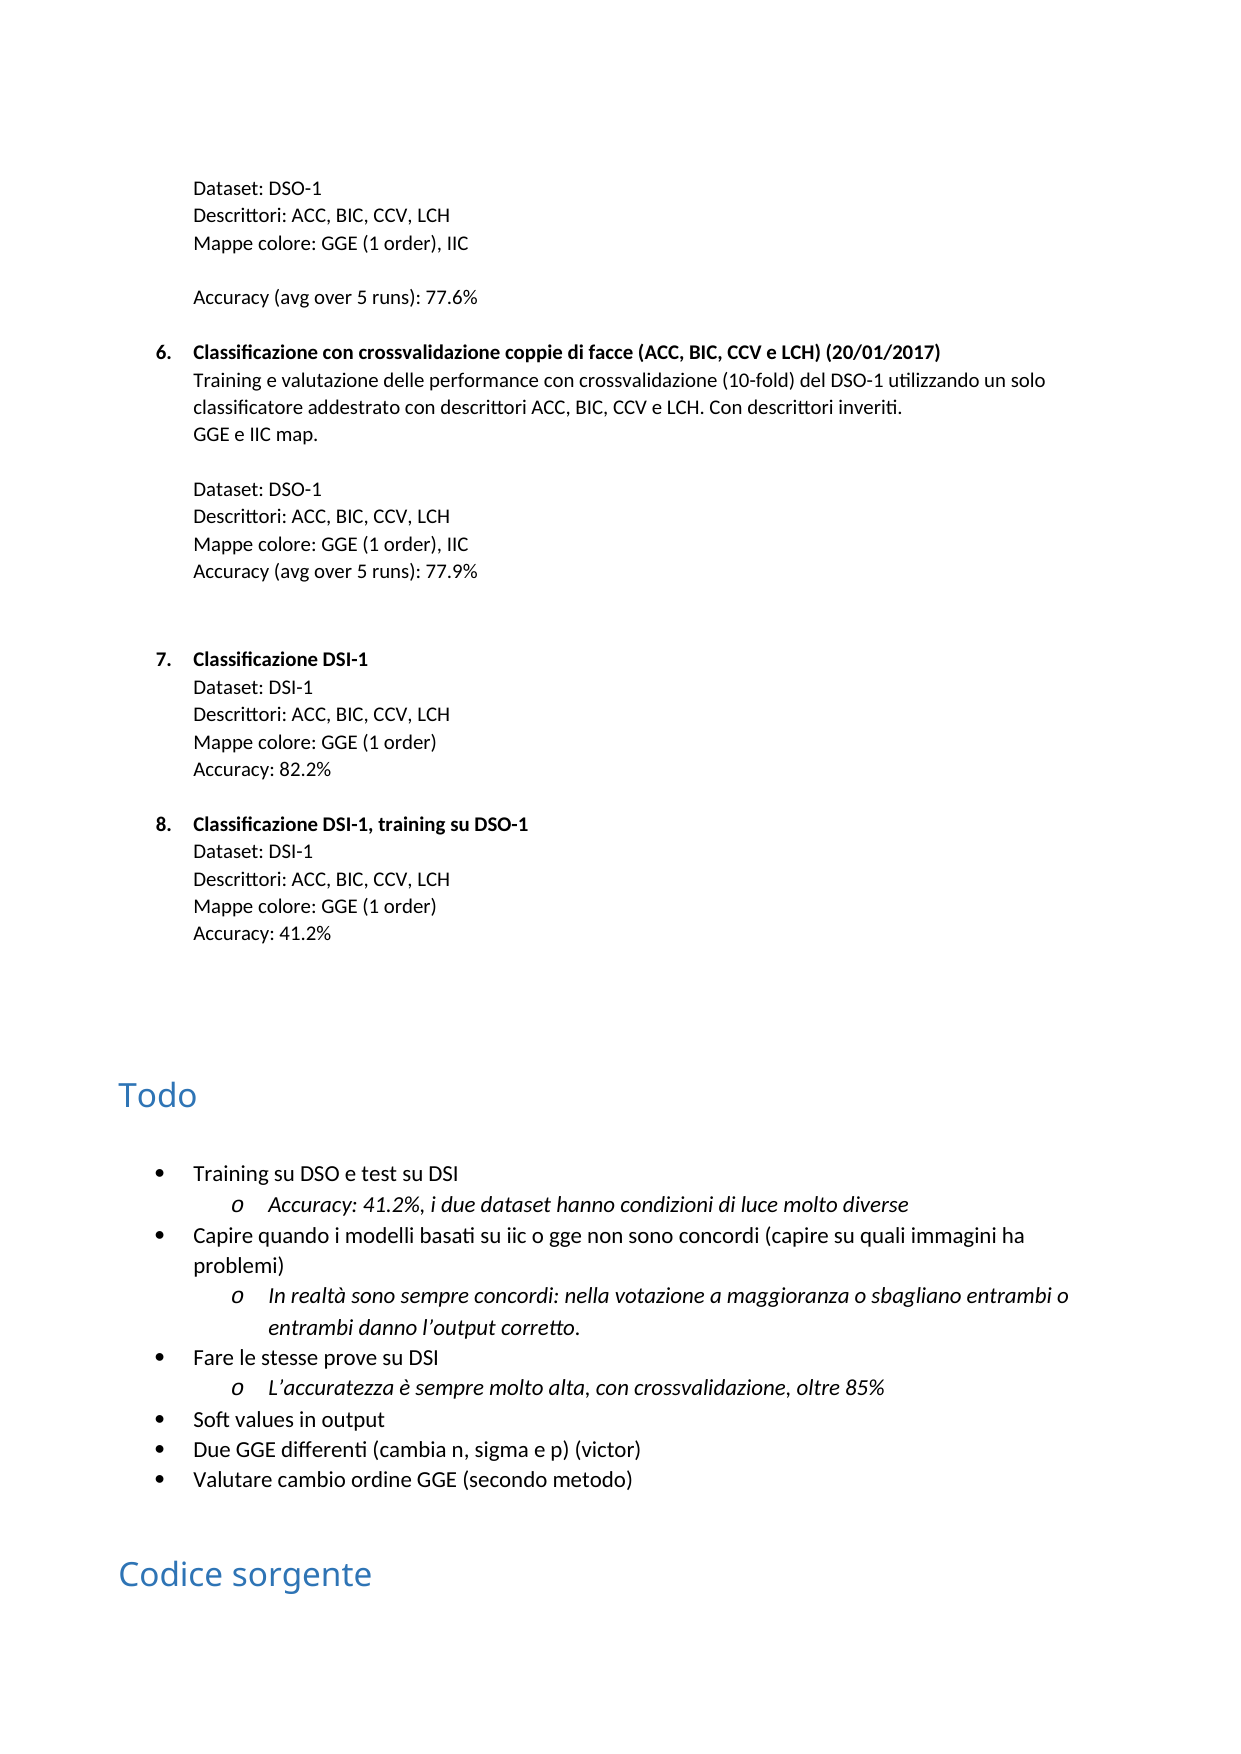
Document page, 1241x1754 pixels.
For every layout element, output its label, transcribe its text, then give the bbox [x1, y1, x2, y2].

list Mappe colore: GGE (1 order) [193, 893, 1122, 919]
list Classificazione DSI-1 [156, 647, 1122, 672]
list Training su DSO e test su DSI [156, 1159, 1122, 1188]
list Dataset: DSI-1 [193, 838, 1122, 864]
list GGE e IIC map. [193, 422, 1122, 447]
list Valutare cambio ordine GGE (secondo metodo) [156, 1465, 1122, 1493]
list Accuracy: 41.2% [193, 921, 1122, 946]
list Accuracy (avg over 5 runs): 77.6% [193, 284, 1122, 310]
list Soft values in output [156, 1405, 1122, 1433]
subtitle Todo [118, 1072, 1122, 1118]
list Capire quando i modelli basati su iic o gge non sono concordi (capire su quali immagini ha problemi) [156, 1221, 1122, 1279]
list Training e valutazione delle performance con crossvalidazione (10-fold) del DSO-1 utilizzando un solo classificatore addestrato con descrittori ACC, BIC, CCV e LCH. Con descrittori inveriti. [193, 367, 1122, 419]
list In realtà sono sempre concordi: nella votazione a maggioranza o sbagliano entrambi o entrambi danno l’output corretto. [231, 1282, 1122, 1341]
list L’accuratezza è sempre molto alta, con crossvalidazione, oltre 85% [231, 1373, 1122, 1403]
list Accuracy: 41.2%, i due dataset hanno condizioni di luce molto diverse [231, 1190, 1122, 1219]
list Classificazione con crossvalidazione coppie di facce (ACC, BIC, CCV e LCH) (20/01/2017) [156, 339, 1122, 365]
list Dataset: DSI-1 [193, 674, 1122, 699]
subtitle Codice sorgente [118, 1551, 1122, 1596]
list Classificazione DSI-1, training su DSO-1 [156, 811, 1122, 836]
list Mappe colore: GGE (1 order), IIC [193, 230, 1122, 255]
list Dataset: DSO-1 [193, 175, 1122, 200]
list Descrittori: ACC, BIC, CCV, LCH [193, 866, 1122, 891]
list Dataset: DSO-1 [193, 476, 1122, 502]
list Descrittori: ACC, BIC, CCV, LCH [193, 504, 1122, 529]
list Descrittori: ACC, BIC, CCV, LCH [193, 202, 1122, 228]
list Accuracy (avg over 5 runs): 77.9% [193, 558, 1122, 584]
list Mappe colore: GGE (1 order) [193, 729, 1122, 754]
list Descrittori: ACC, BIC, CCV, LCH [193, 701, 1122, 727]
list Fare le stesse prove su DSI [156, 1343, 1122, 1371]
list Accuracy: 82.2% [193, 756, 1122, 782]
list Due GGE differenti (cambia n, sigma e p) (victor) [156, 1435, 1122, 1463]
list Mappe colore: GGE (1 order), IIC [193, 531, 1122, 557]
